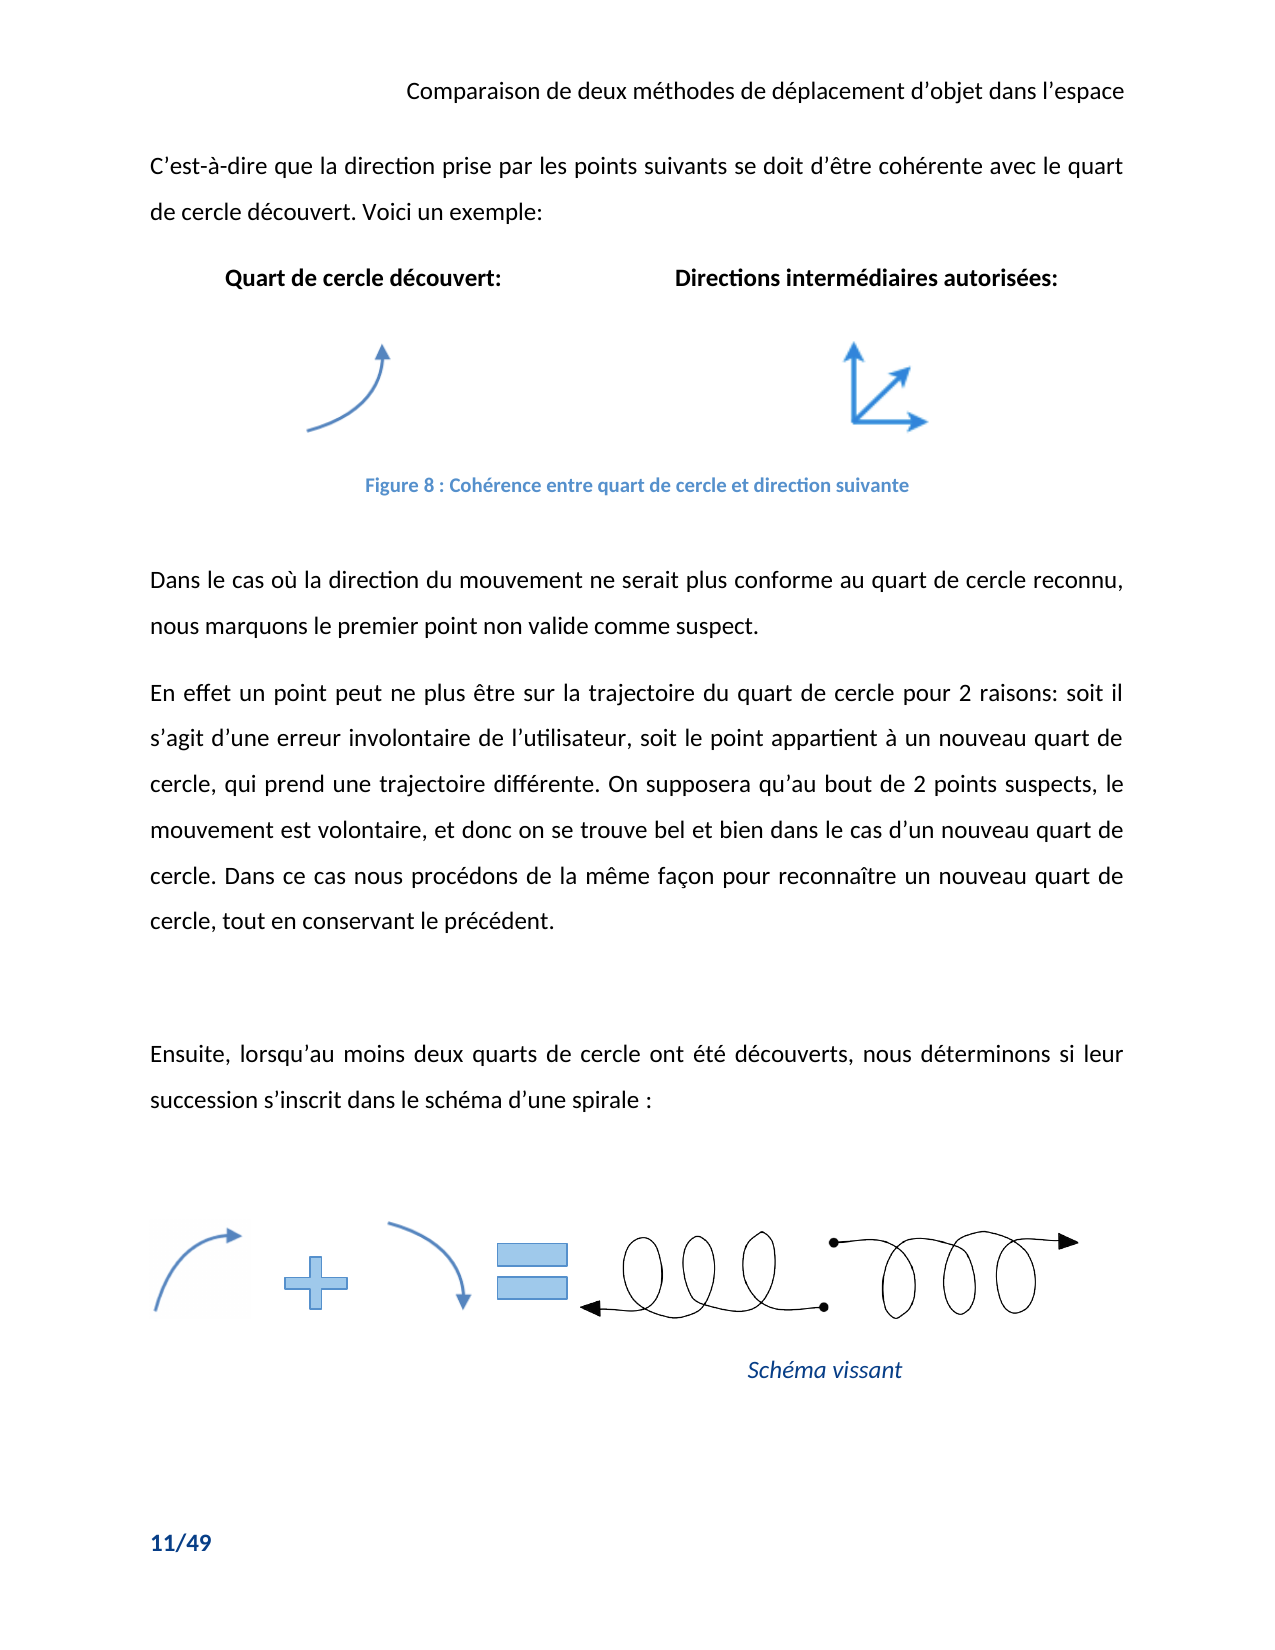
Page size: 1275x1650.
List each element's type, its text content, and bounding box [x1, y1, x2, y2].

text Figure 8 : Cohérence entre quart de cercle et direction suivante [150, 473, 1125, 498]
text C’est-à-dire que la direction prise par les points suivants se doit d’être cohérente avec le quart de cercle découvert. Voici un exemple: [150, 150, 1125, 226]
picture [150, 1220, 250, 1318]
picture [830, 328, 945, 437]
text Quart de cercle découvert: Directions intermédiaires autorisées: [150, 262, 1125, 293]
text En effet un point peut ne plus être sur la trajectoire du quart de cercle pour 2 raisons: soit il s’agit d’une erreur involontaire de l’utilisateur, soit le point appartient à un nouveau quart de cercle, qui prend une trajectoire différente. On supposera qu’au bout de 2 points suspects, le mouvement est volontaire, et donc on se trouve bel et bien dans le cas d’un nouveau quart de cercle. Dans ce cas nous procédons de la même façon pour reconnaître un nouveau quart de cercle, tout en conservant le précédent. [150, 677, 1125, 936]
picture [299, 335, 399, 437]
picture [380, 1217, 480, 1319]
text Schéma vissant [450, 1354, 1125, 1385]
text Dans le cas où la direction du mouvement ne serait plus conforme au quart de cercle reconnu, nous marquons le premier point non valide comme suspect. [150, 564, 1125, 641]
picture [579, 1230, 1079, 1319]
text Ensuite, lorsqu’au moins deux quarts de cercle ont été découverts, nous déterminons si leur succession s’inscrit dans le schéma d’une spirale : [150, 1039, 1125, 1115]
